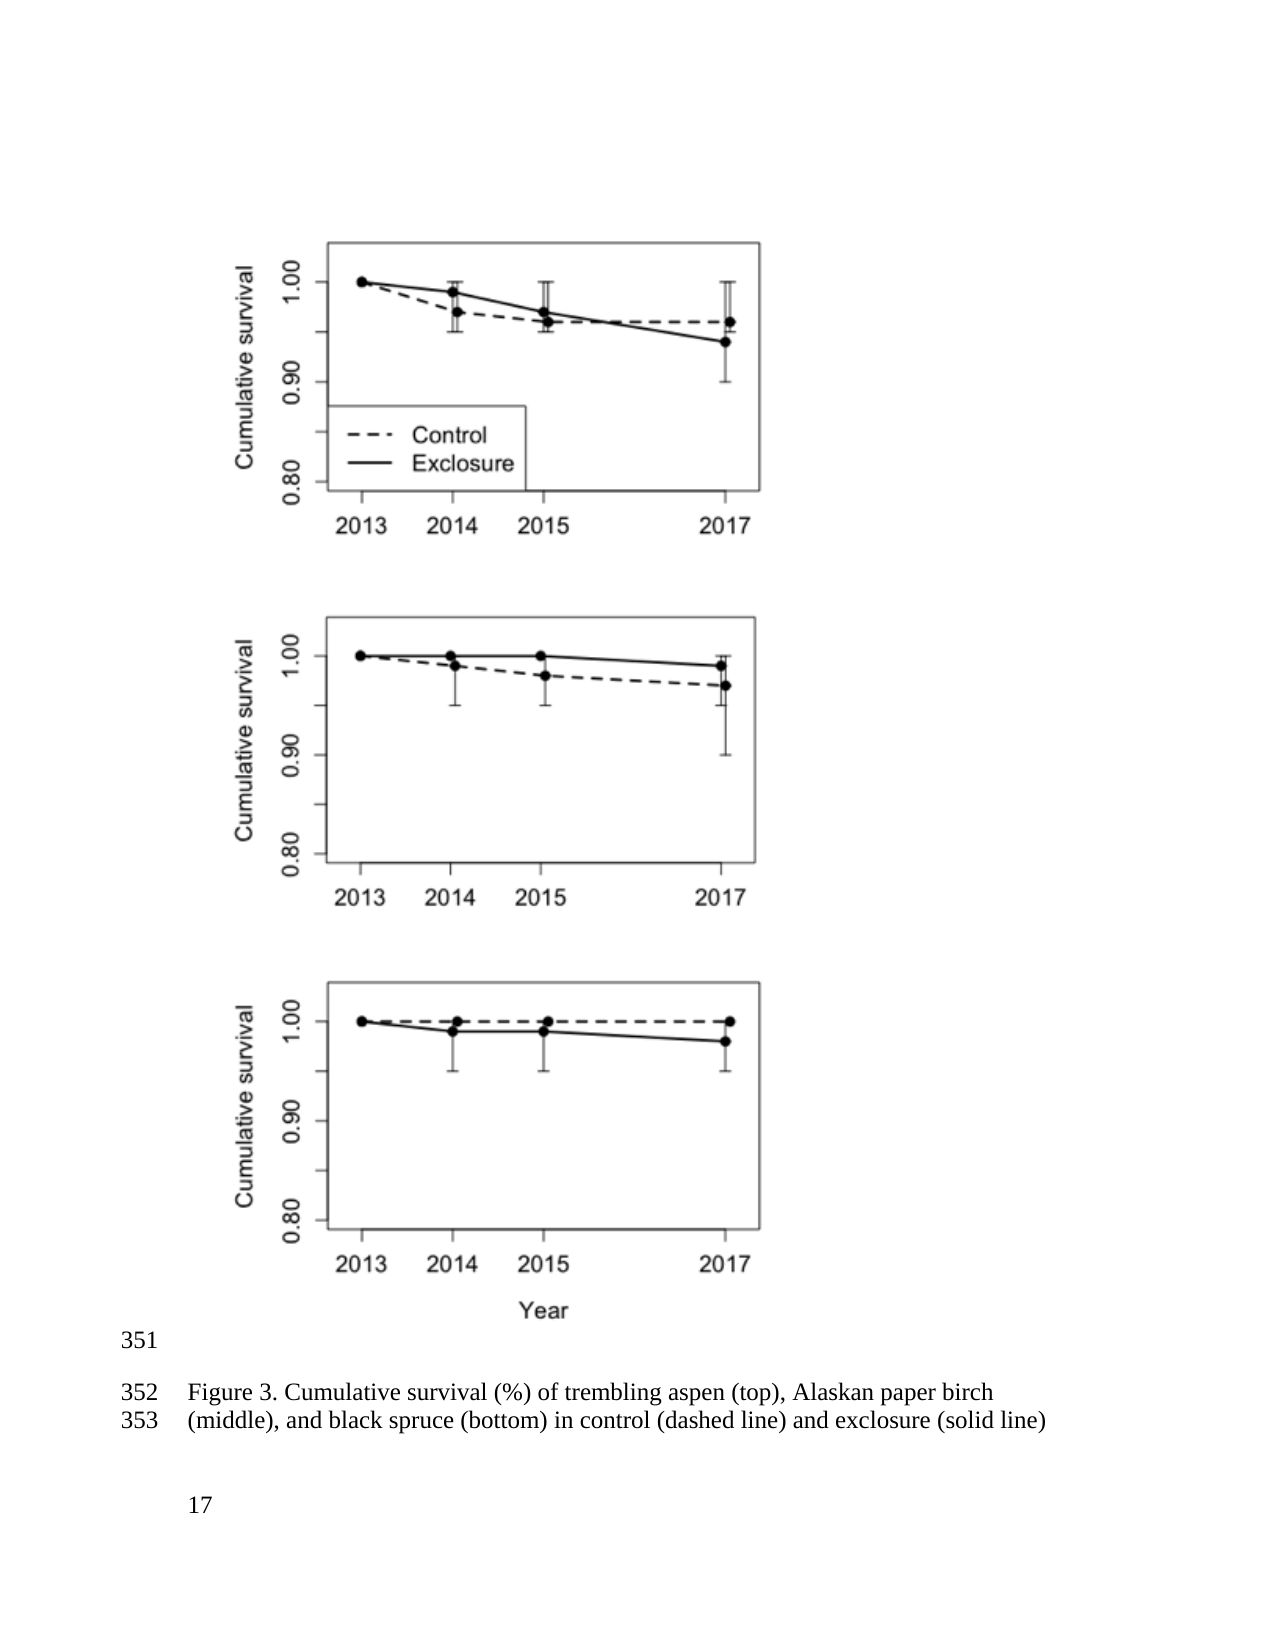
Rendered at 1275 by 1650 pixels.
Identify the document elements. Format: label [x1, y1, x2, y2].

picture [187, 149, 807, 1347]
text [187, 1377, 1087, 1434]
